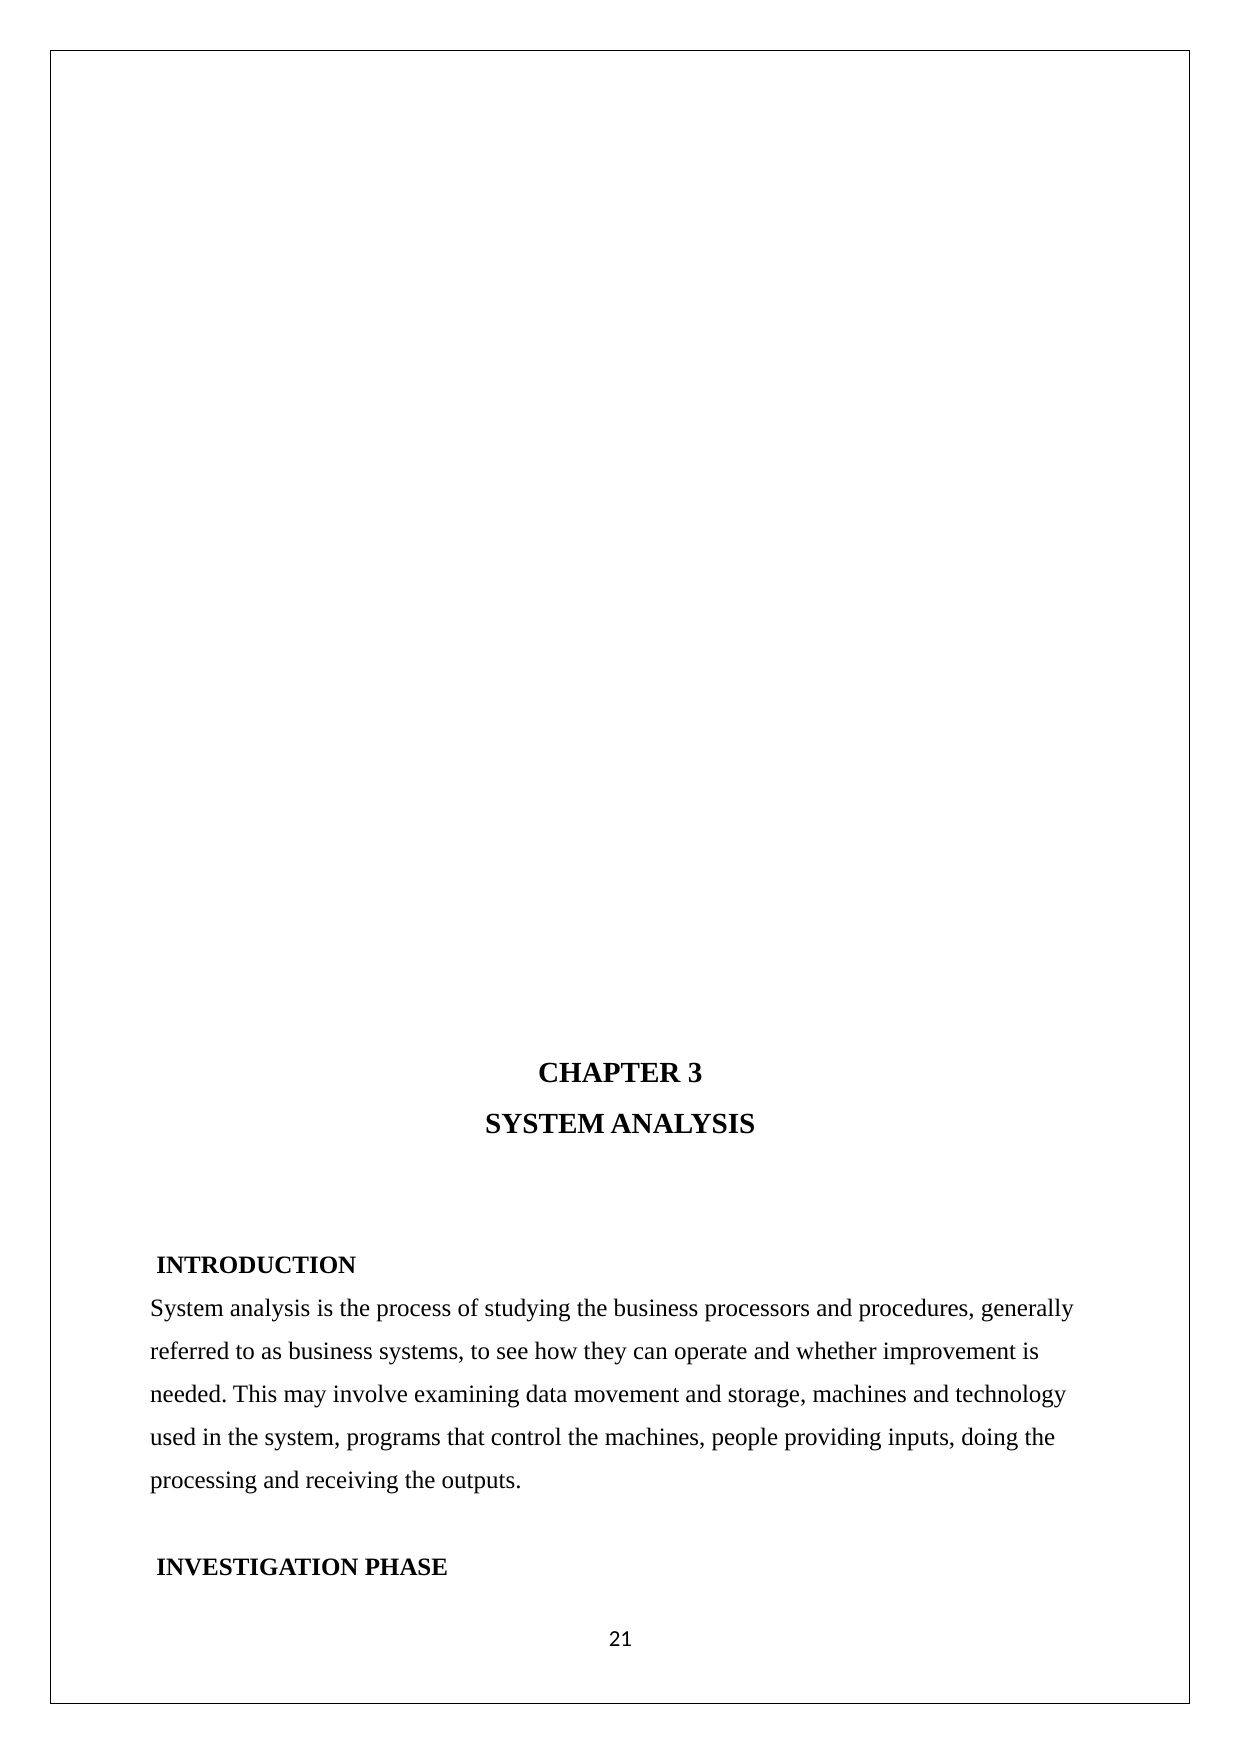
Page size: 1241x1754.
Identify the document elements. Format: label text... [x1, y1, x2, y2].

text System analysis is the process of studying the business processors and procedures, generally referred to as business systems, to see how they can operate and whether improvement is needed. This may involve examining data movement and storage, machines and technology used in the system, programs that control the machines, people providing inputs, doing the processing and receiving the outputs. [150, 1293, 1090, 1537]
text SYSTEM ANALYSIS [150, 1106, 1090, 1139]
text INTRODUCTION [150, 1250, 1090, 1278]
text CHAPTER 3 [150, 1056, 1090, 1089]
text INVESTIGATION PHASE [150, 1552, 1090, 1580]
